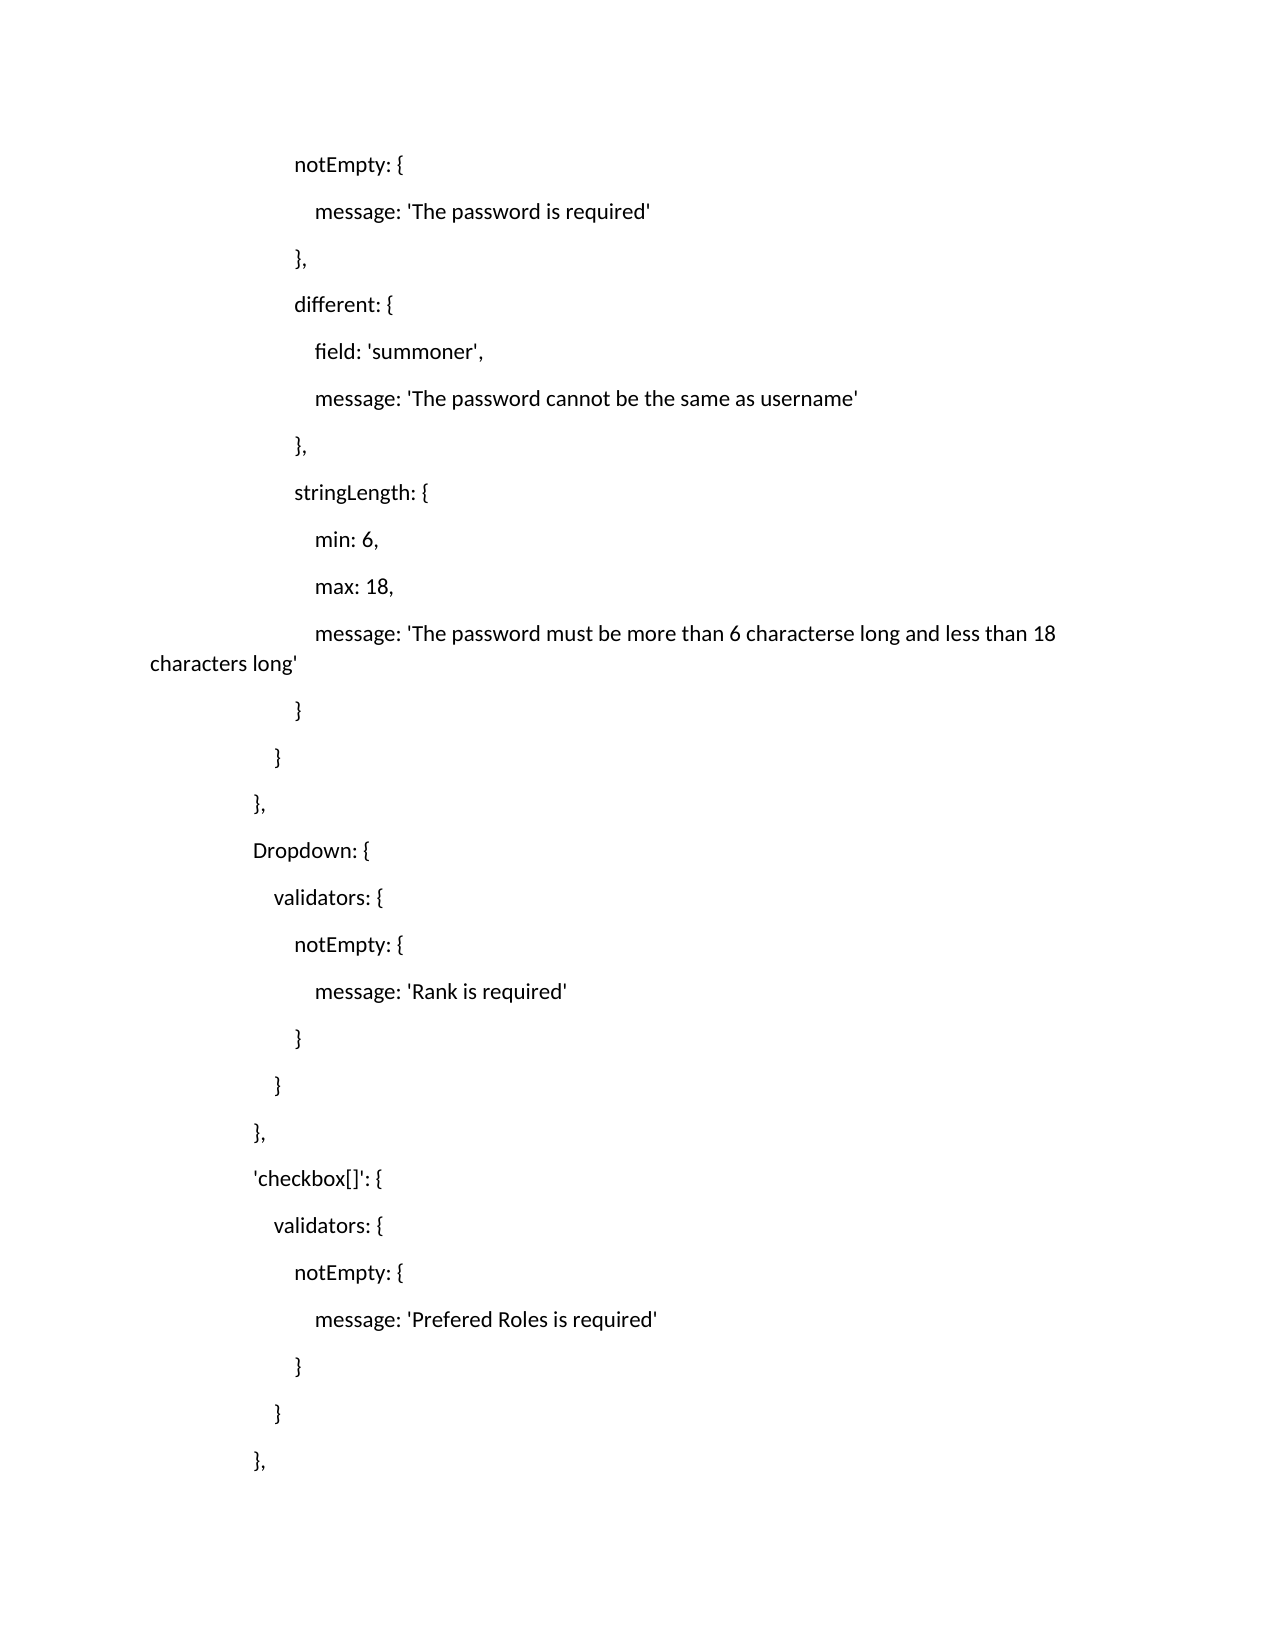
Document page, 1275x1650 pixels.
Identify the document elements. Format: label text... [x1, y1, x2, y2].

text 'checkbox[]': { [150, 1164, 1125, 1193]
text } [150, 1399, 1125, 1427]
text validators: { [150, 1211, 1125, 1239]
text } [150, 696, 1125, 724]
text } [150, 1071, 1125, 1099]
text }, [150, 244, 1125, 272]
text } [150, 1352, 1125, 1380]
text }, [150, 431, 1125, 459]
text different: { [150, 291, 1125, 319]
text message: 'The password is required' [150, 197, 1125, 225]
text message: 'The password cannot be the same as username' [150, 384, 1125, 412]
text }, [150, 1118, 1125, 1146]
text stringLength: { [150, 478, 1125, 506]
text } [150, 1024, 1125, 1052]
text }, [150, 1446, 1125, 1474]
text message: 'Prefered Roles is required' [150, 1305, 1125, 1333]
text message: 'Rank is required' [150, 977, 1125, 1005]
text } [150, 743, 1125, 771]
text notEmpty: { [150, 930, 1125, 958]
text notEmpty: { [150, 150, 1125, 178]
text field: 'summoner', [150, 337, 1125, 366]
text max: 18, [150, 572, 1125, 600]
text message: 'The password must be more than 6 characterse long and less than 18 characters long' [150, 619, 1125, 677]
text Dropdown: { [150, 836, 1125, 864]
text }, [150, 789, 1125, 818]
text notEmpty: { [150, 1258, 1125, 1286]
text validators: { [150, 883, 1125, 911]
text min: 6, [150, 525, 1125, 553]
